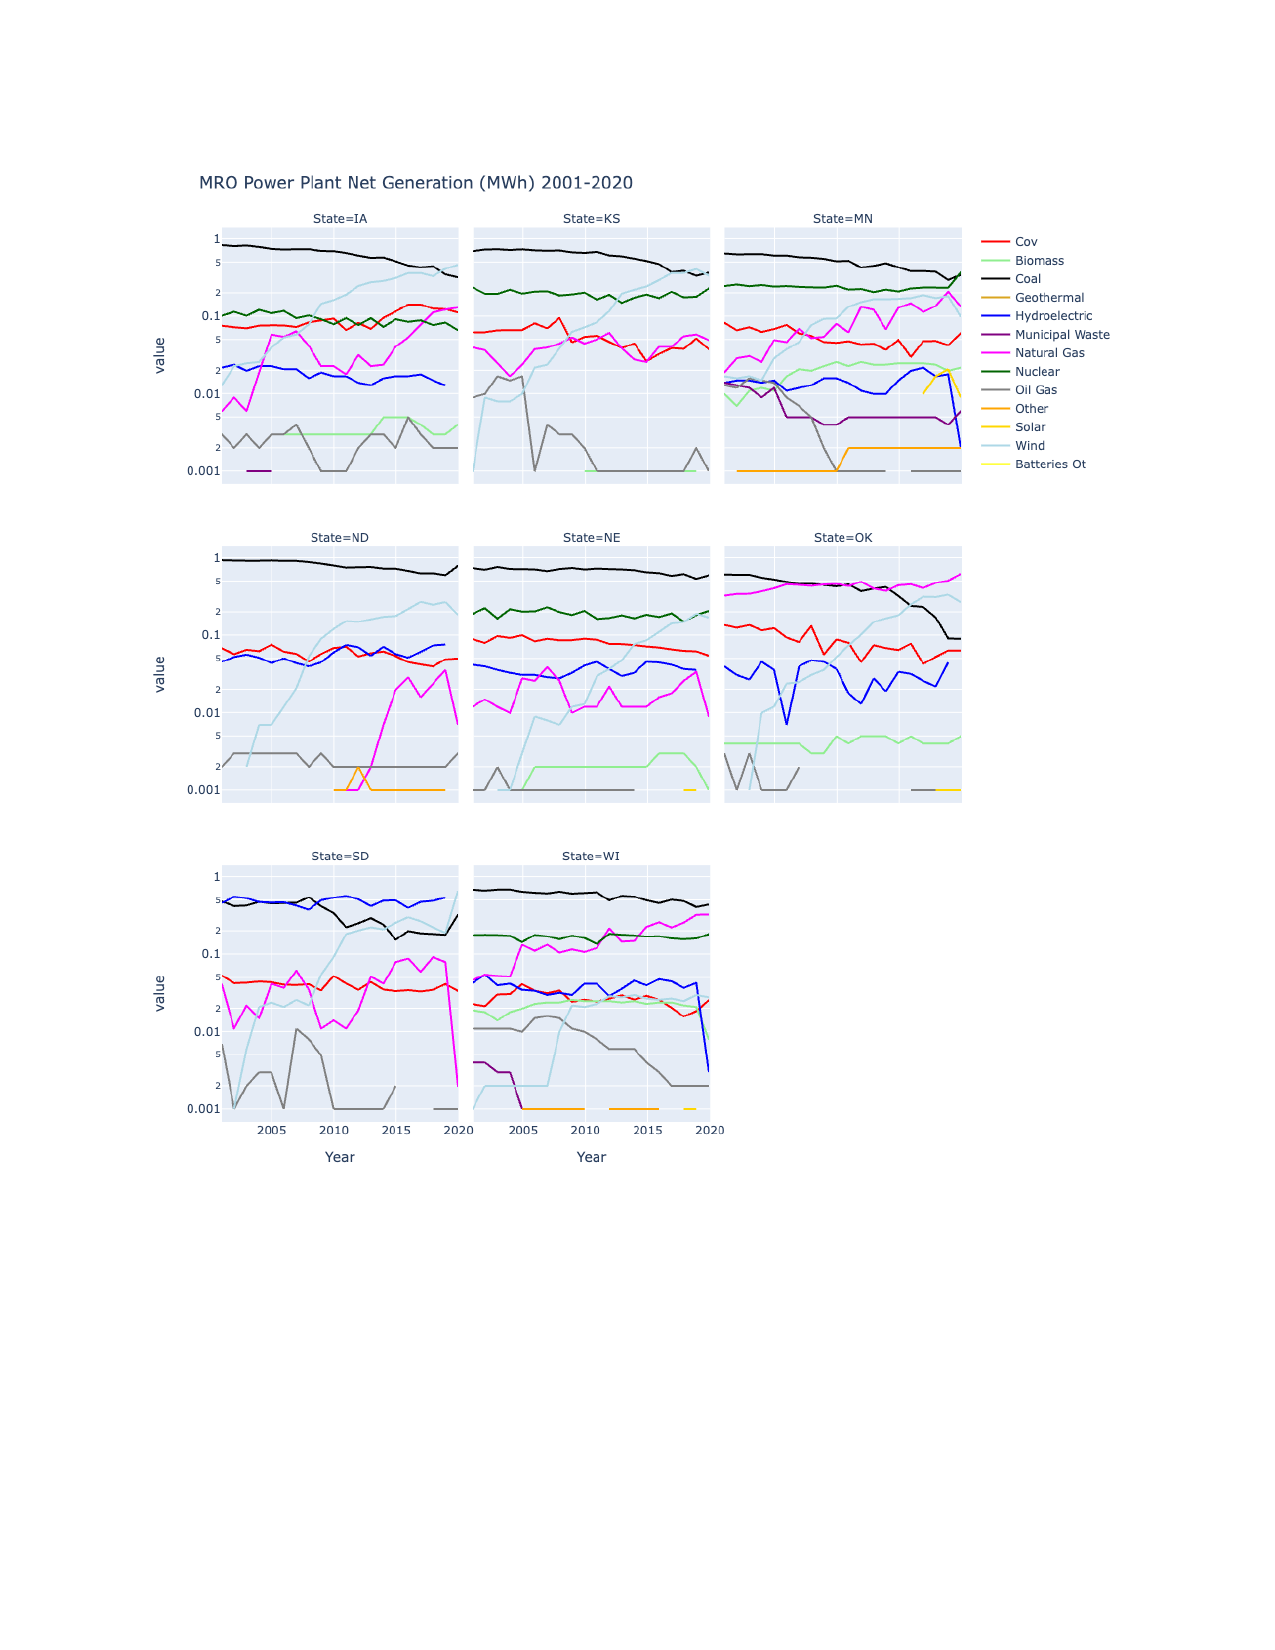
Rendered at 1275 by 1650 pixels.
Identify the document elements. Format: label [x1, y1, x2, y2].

picture [150, 150, 1125, 1173]
